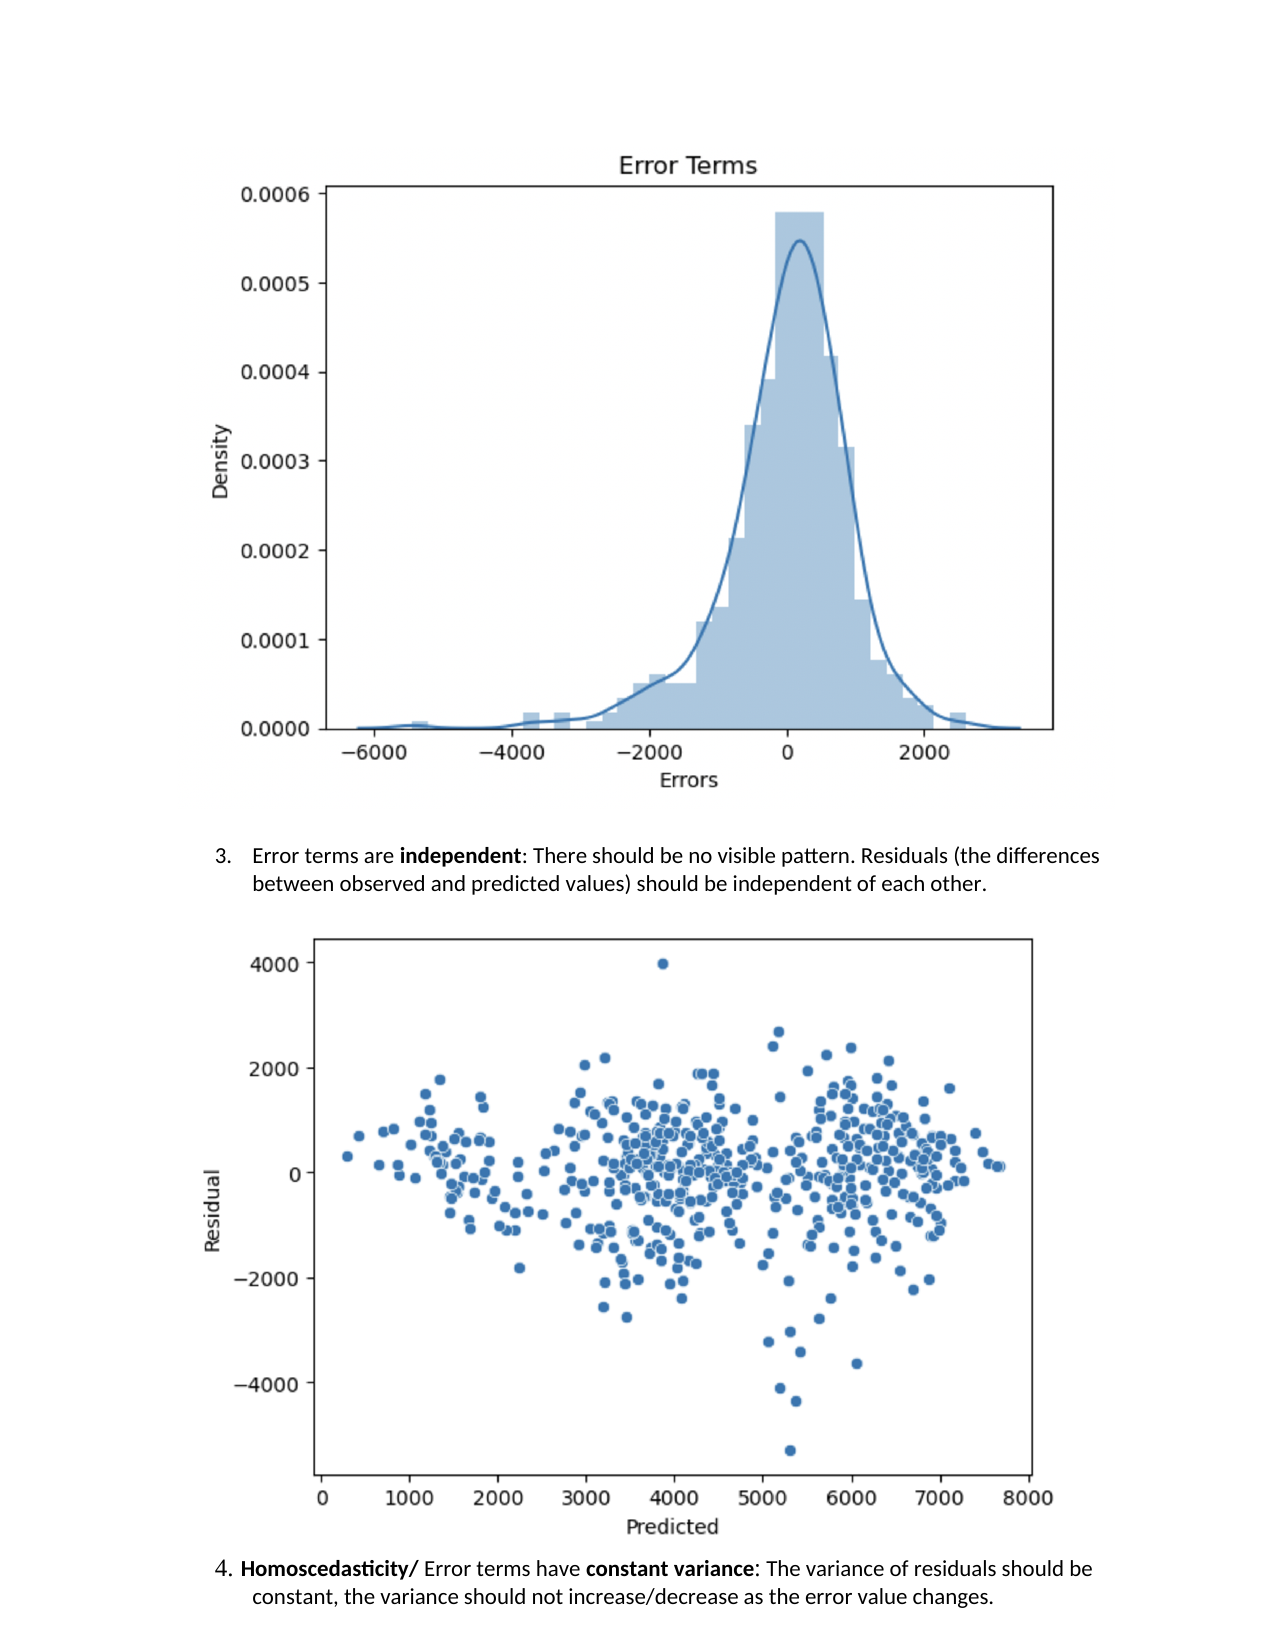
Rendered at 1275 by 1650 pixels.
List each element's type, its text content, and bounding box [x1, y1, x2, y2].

subtitle Error terms are independent: There should be no visible pattern. Residuals (the differences between observed and predicted values) should be independent of each other. [214, 841, 1114, 897]
picture [177, 928, 1115, 1551]
picture [177, 147, 1115, 809]
list Homoscedasticity/ Error terms have constant variance: The variance of residuals should be constant, the variance should not increase/decrease as the error value changes. [214, 1553, 1114, 1610]
